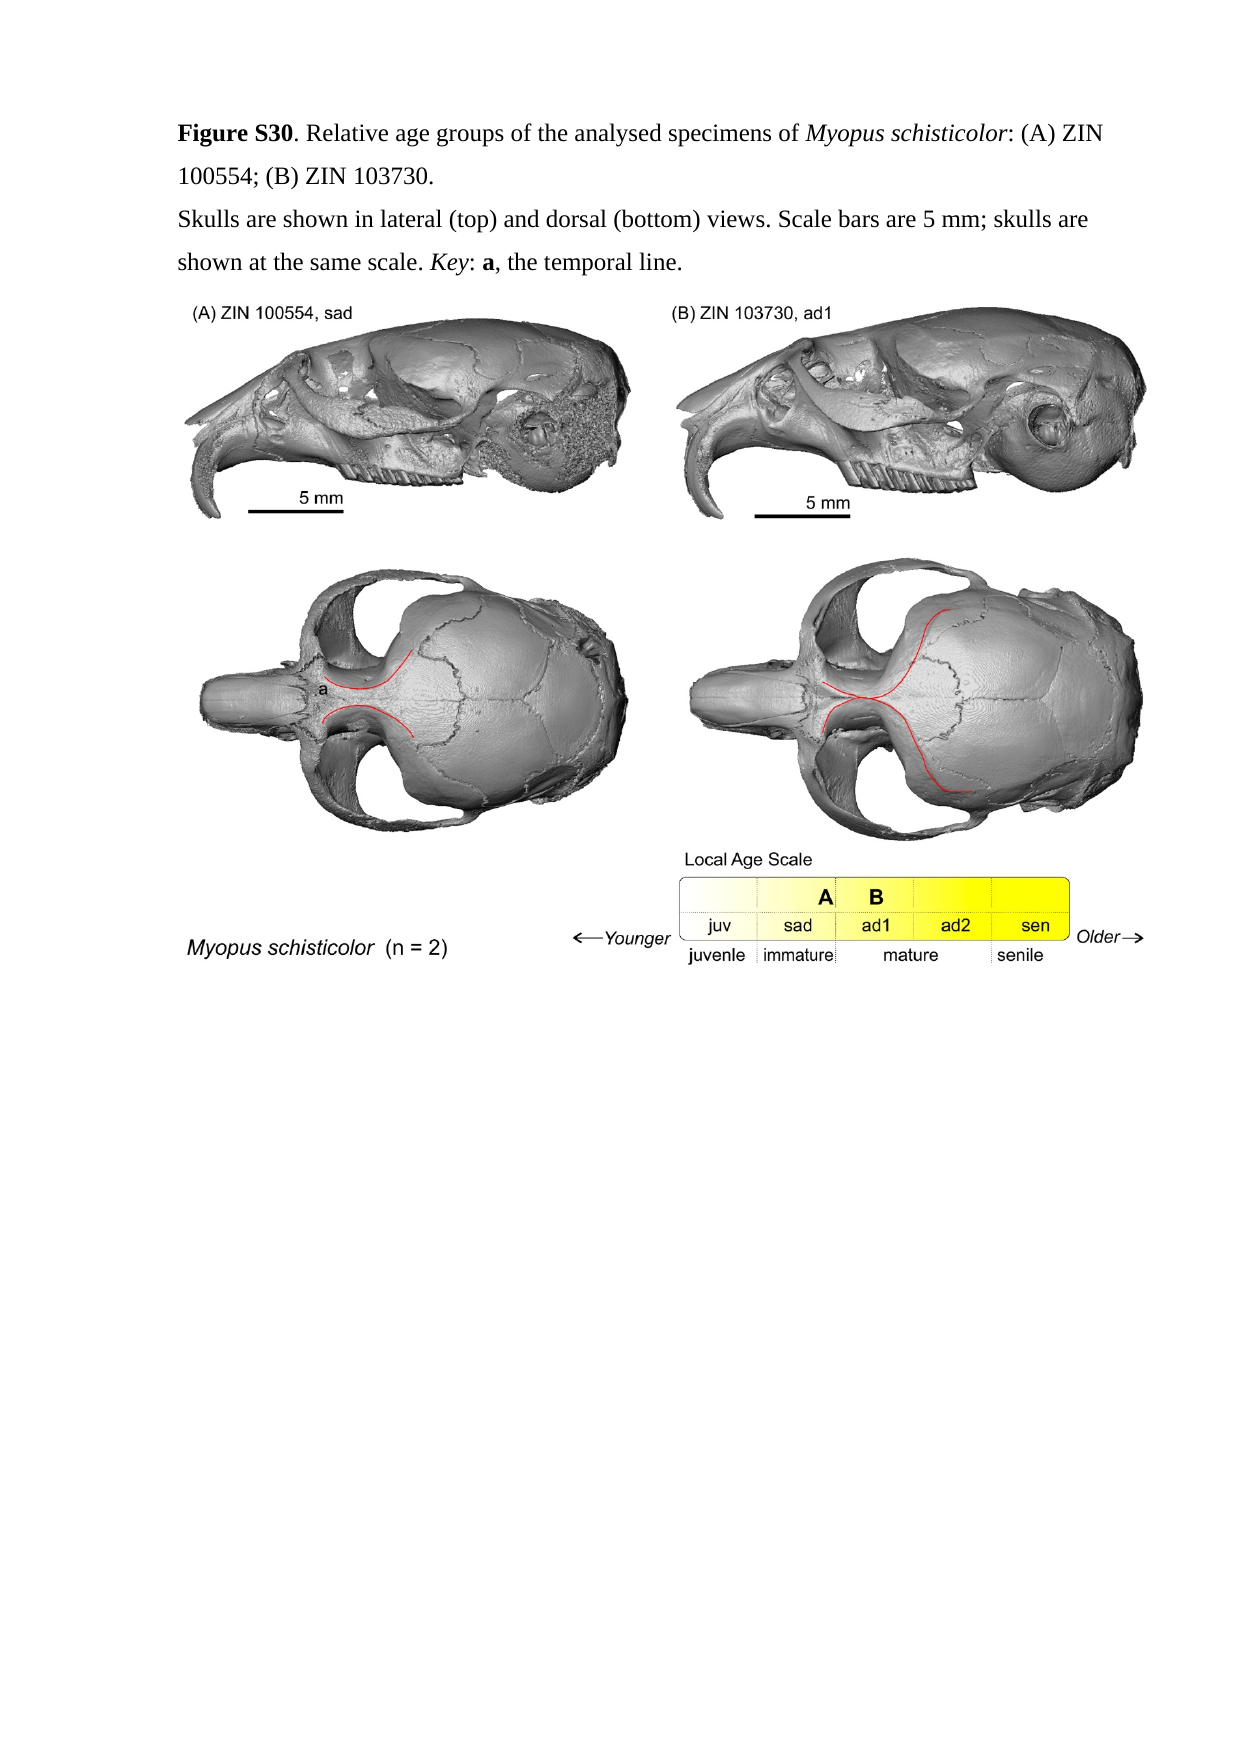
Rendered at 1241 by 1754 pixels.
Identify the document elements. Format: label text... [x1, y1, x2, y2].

text Figure S30. Relative age groups of the analysed specimens of Myopus schisticolor: (A) ZIN 100554; (B) ZIN 103730. [177, 118, 1152, 190]
picture [177, 290, 1151, 977]
text Skulls are shown in lateral (top) and dorsal (bottom) views. Scale bars are 5 mm; skulls are shown at the same scale. Key: a, the temporal line. [177, 204, 1152, 276]
